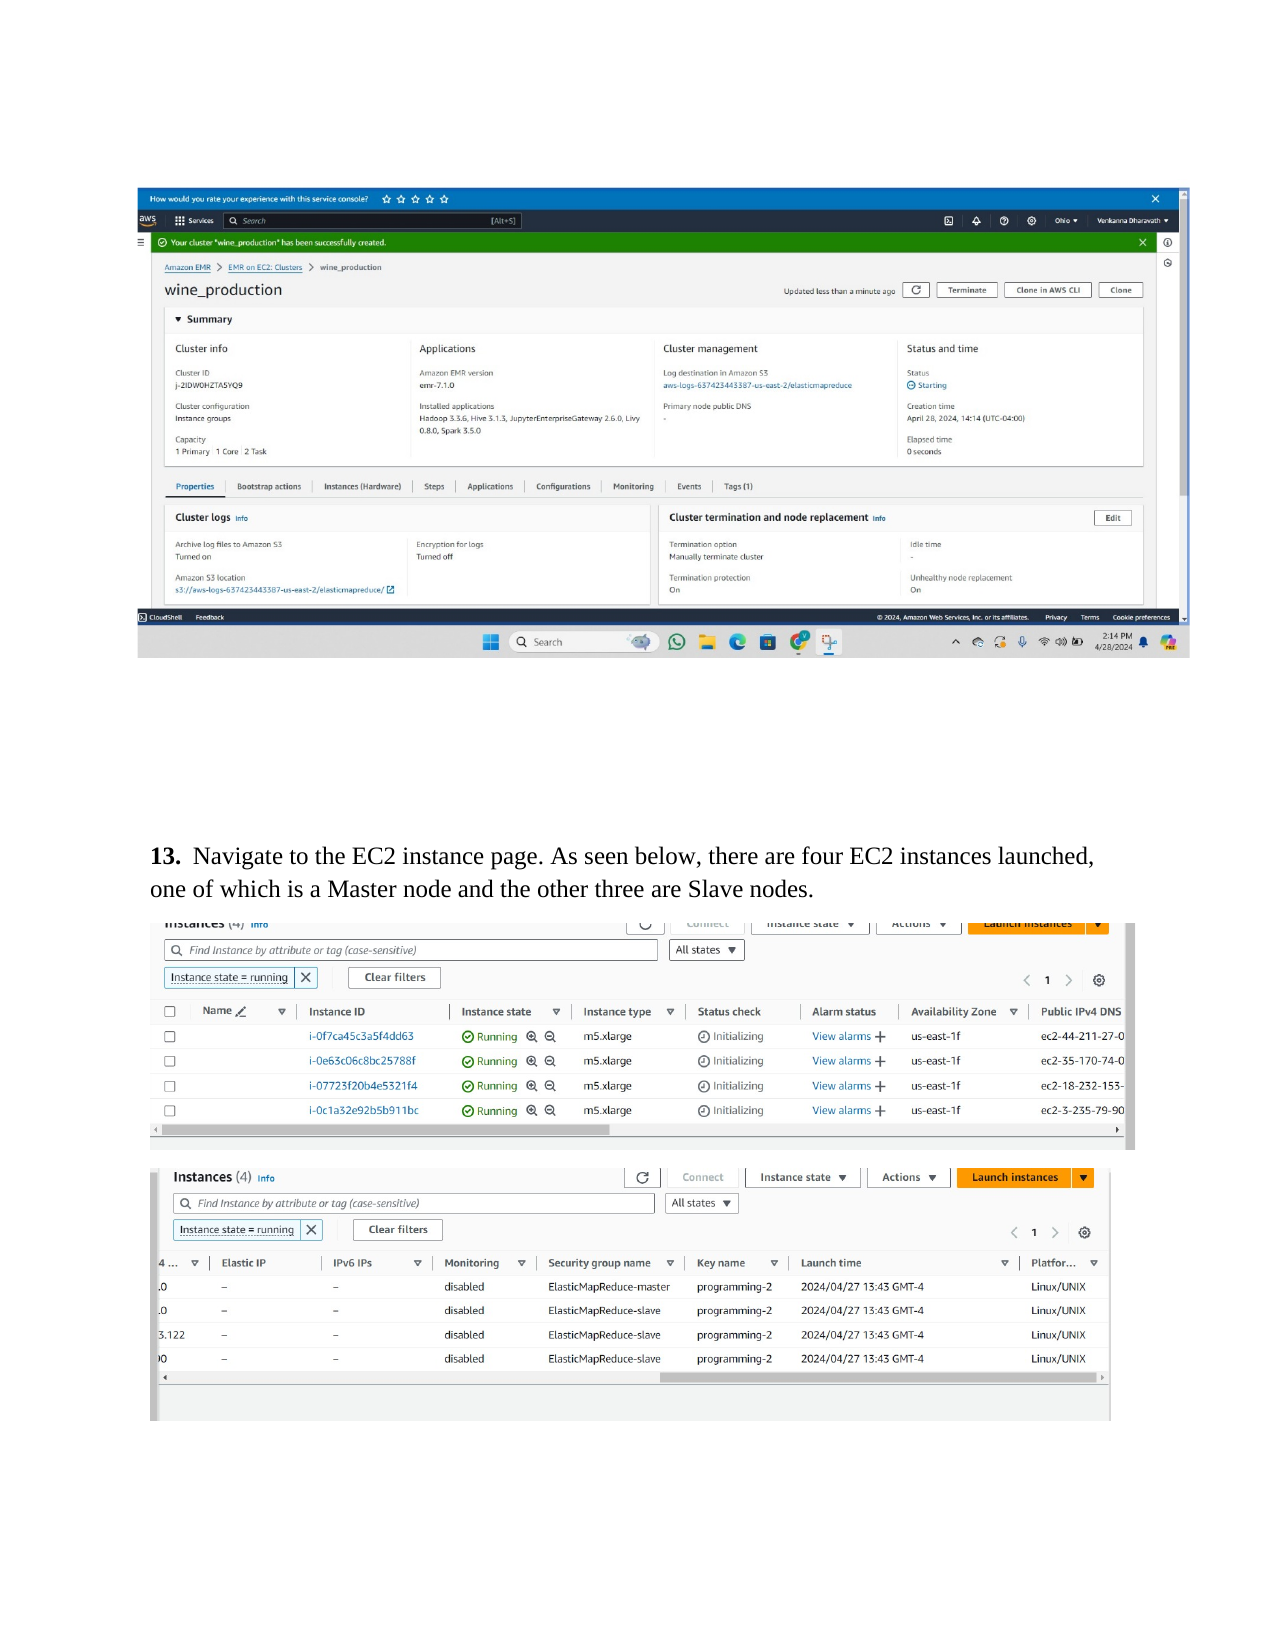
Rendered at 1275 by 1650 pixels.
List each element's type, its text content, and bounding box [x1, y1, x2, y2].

picture [150, 923, 1136, 1150]
picture [150, 1168, 1111, 1421]
list Navigate to the EC2 instance page. As seen below, there are four EC2 instances launched, one of which is a Master node and the other three are Slave nodes. [150, 841, 1094, 903]
picture [137, 179, 1190, 658]
